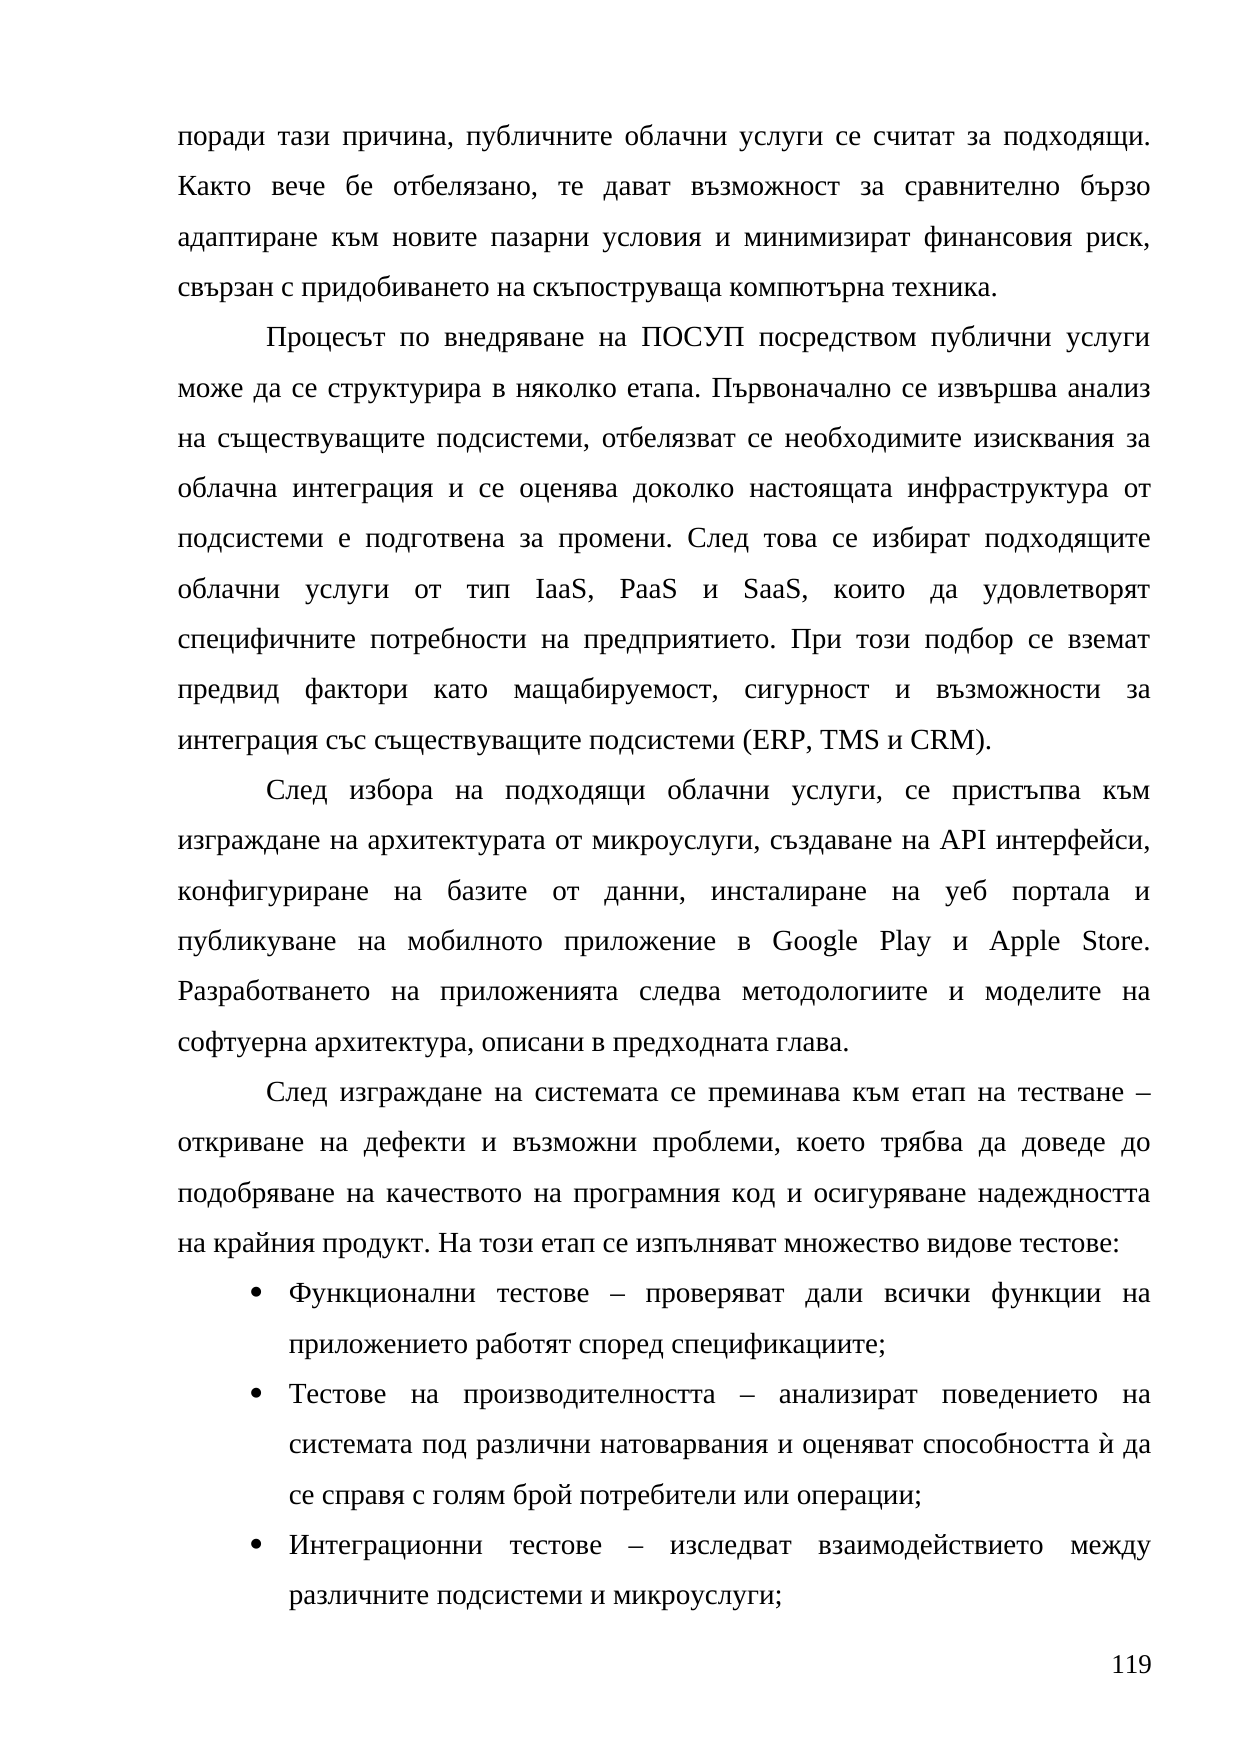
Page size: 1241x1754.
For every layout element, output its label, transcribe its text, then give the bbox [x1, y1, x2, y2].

list Интеграционни тестове – изследват взаимодействието между различните подсистеми и микроуслуги; [251, 1527, 1152, 1611]
text След избора на подходящи облачни услуги, се пристъпва към изграждане на архитектурата от микроуслуги, създаване на API интерфейси, конфигуриране на базите от данни, инсталиране на уеб портала и публикуване на мобилното приложение в Google Play и Apple Store. Разработването на приложенията следва методологиите и моделите на софтуерна архитектура, описани в предходната глава. [177, 772, 1152, 1057]
list Функционални тестове – проверяват дали всички функции на приложението работят според спецификациите; [251, 1275, 1152, 1359]
text Процесът по внедряване на ПОСУП посредством публични услуги може да се структурира в няколко етапа. Първоначално се извършва анализ на съществуващите подсистеми, отбелязват се необходимите изисквания за облачна интеграция и се оценява доколко настоящата инфраструктура от подсистеми е подготвена за промени. След това се избират подходящите облачни услуги от тип IaaS, PaaS и SaaS, които да удовлетворят специфичните потребности на предприятието. При този подбор се вземат предвид фактори като мащабируемост, сигурност и възможности за интеграция със съществуващите подсистеми (ERP, TMS и CRM). [177, 319, 1152, 755]
list Тестове на производителността – анализират поведението на системата под различни натоварвания и оценяват способността ѝ да се справя с голям брой потребители или операции; [251, 1376, 1152, 1510]
text След изграждане на системата се преминава към етап на тестване – откриване на дефекти и възможни проблеми, което трябва да доведе до подобряване на качеството на програмния код и осигуряване надеждността на крайния продукт. На този етап се изпълняват множество видове тестове: [177, 1074, 1152, 1258]
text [177, 118, 1152, 303]
